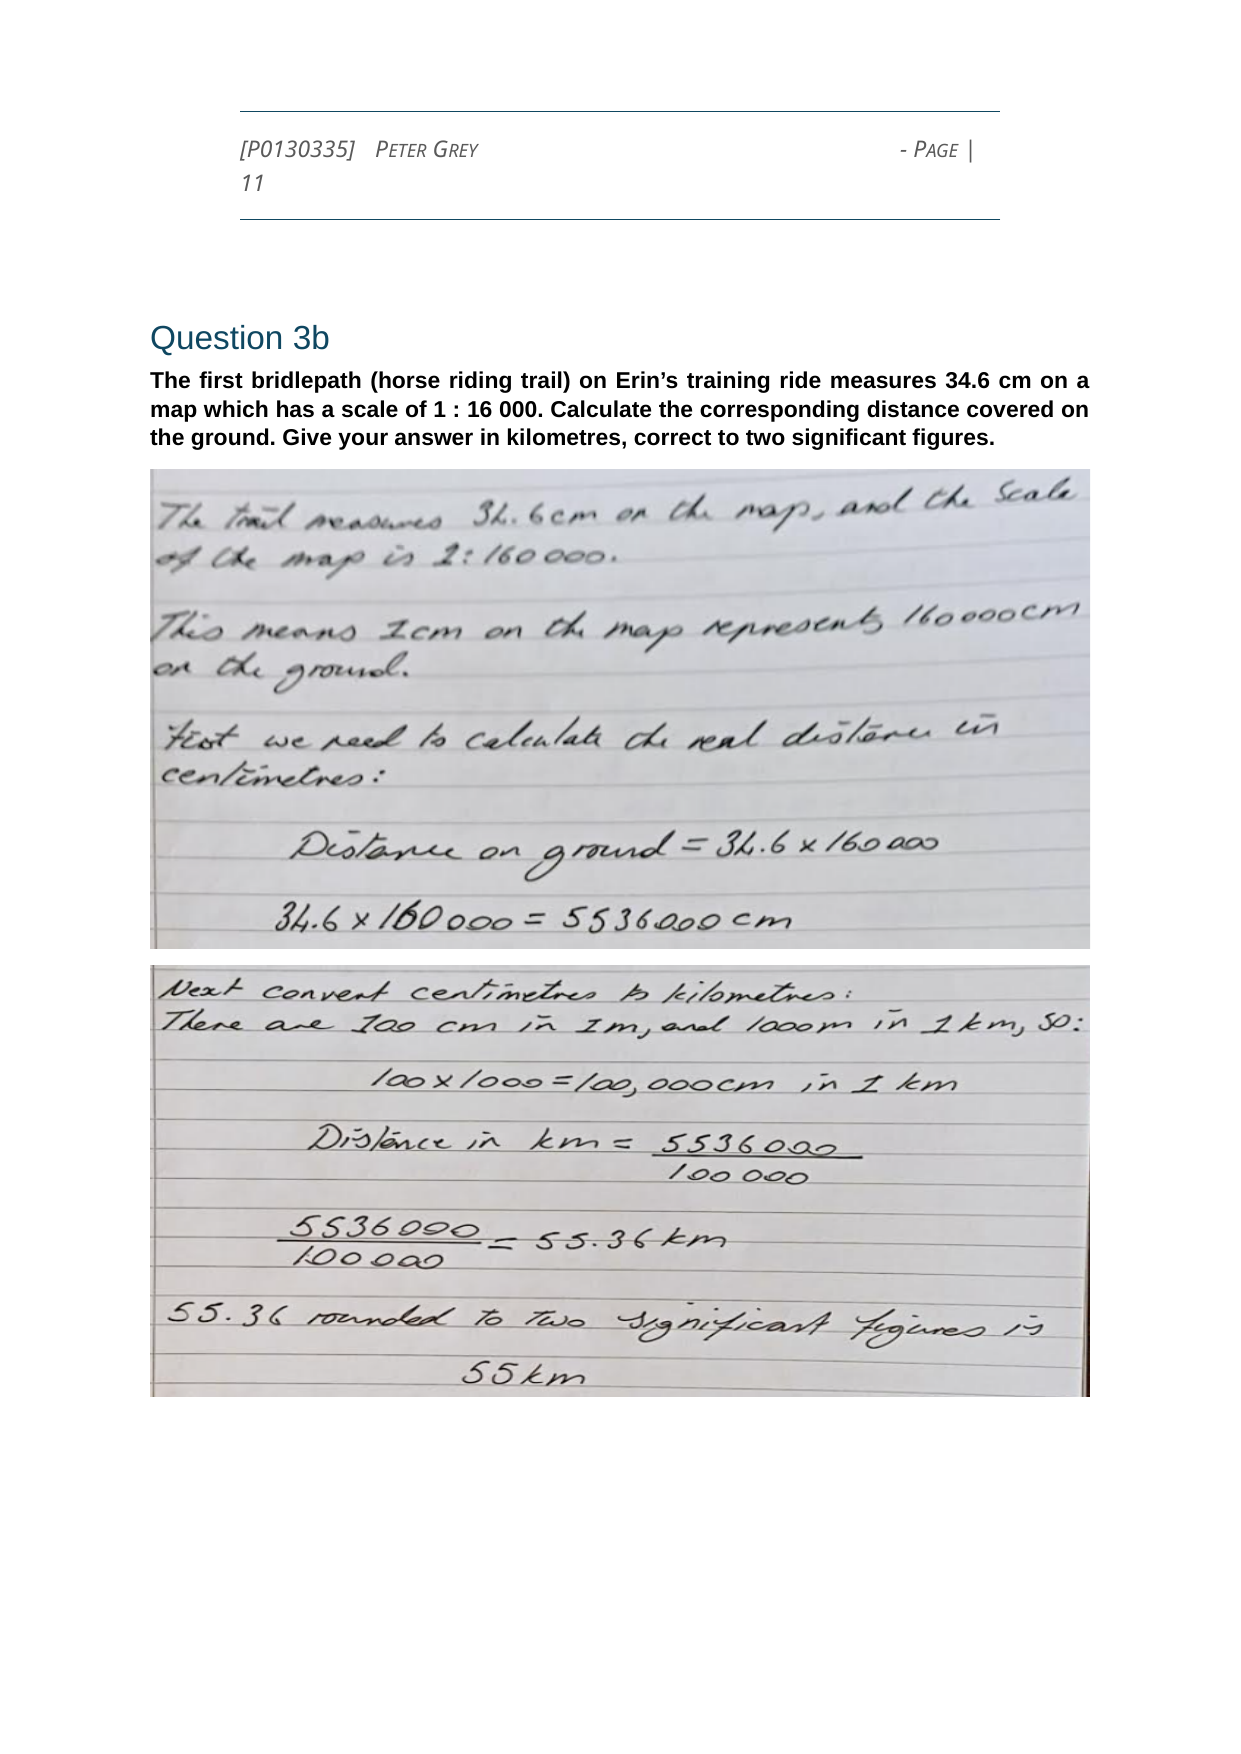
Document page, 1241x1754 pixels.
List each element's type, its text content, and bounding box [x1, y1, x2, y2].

subtitle Question 3b [150, 318, 1090, 356]
picture [150, 469, 1091, 949]
text The first bridlepath (horse riding trail) on Erin’s training ride measures 34.6 cm on a map which has a scale of 1 : 16 000. Calculate the corresponding distance covered on the ground. Give your answer in kilometres, correct to two significant figures. [150, 367, 1090, 451]
picture [150, 965, 1090, 1397]
